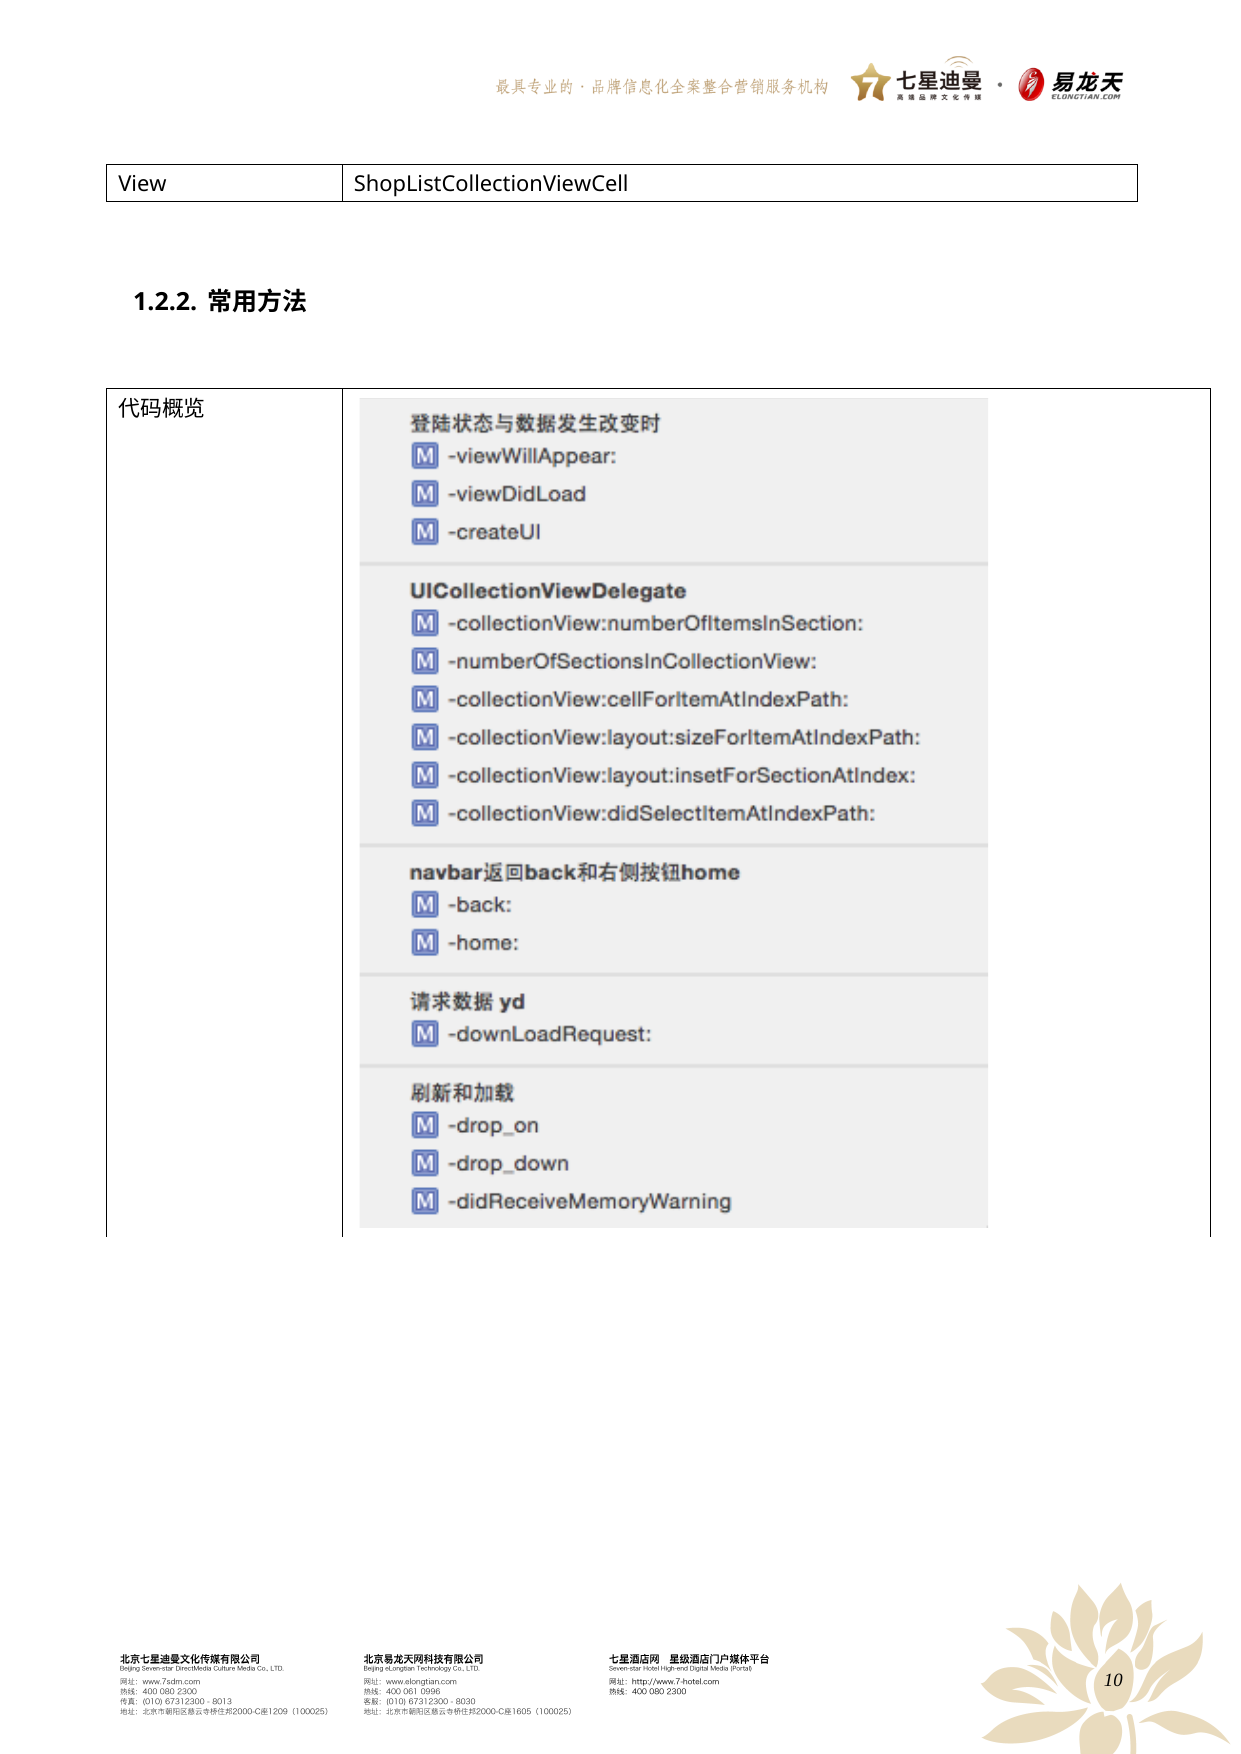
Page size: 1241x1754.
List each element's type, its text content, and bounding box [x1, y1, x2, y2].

table_header [343, 389, 1210, 1237]
table_cell View [107, 165, 342, 201]
table_header 代码概览 [107, 389, 342, 1237]
picture [0, 1570, 1241, 1754]
table_cell ShopListCollectionViewCell [343, 165, 1137, 201]
picture [359, 398, 989, 1228]
subtitle 常用方法 [133, 264, 1122, 334]
picture [437, 15, 1241, 136]
